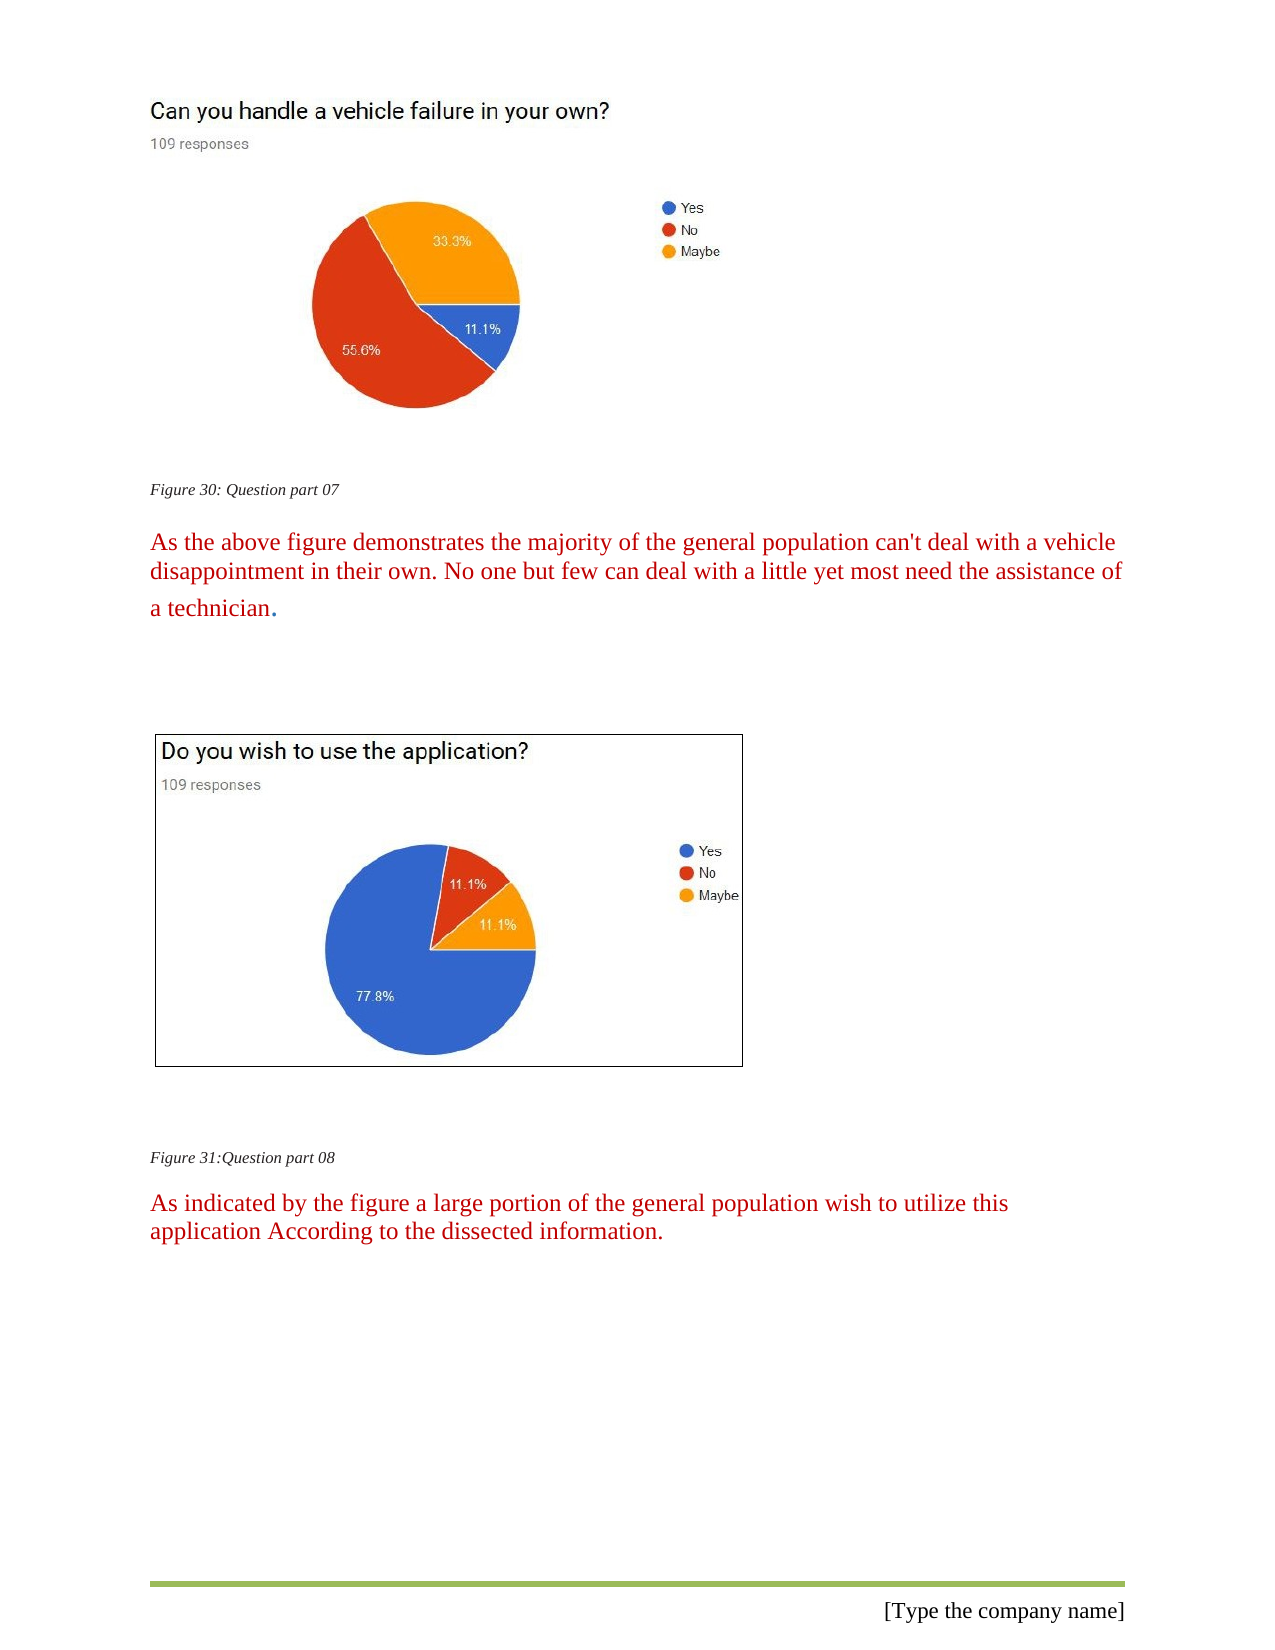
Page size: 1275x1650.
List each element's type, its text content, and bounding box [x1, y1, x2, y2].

picture [156, 735, 742, 1066]
picture [149, 97, 729, 409]
text Figure 30: Question part 07 [150, 479, 800, 499]
text Figure 31:Question part 08 [150, 1148, 1125, 1167]
text As the above figure demonstrates the majority of the general population can't deal with a vehicle disappointment in their own. No one but few can deal with a little yet most need the assistance of a technician. [150, 527, 1125, 624]
text As indicated by the figure a large portion of the general population wish to utilize this application According to the dissected information. [150, 1188, 1125, 1245]
